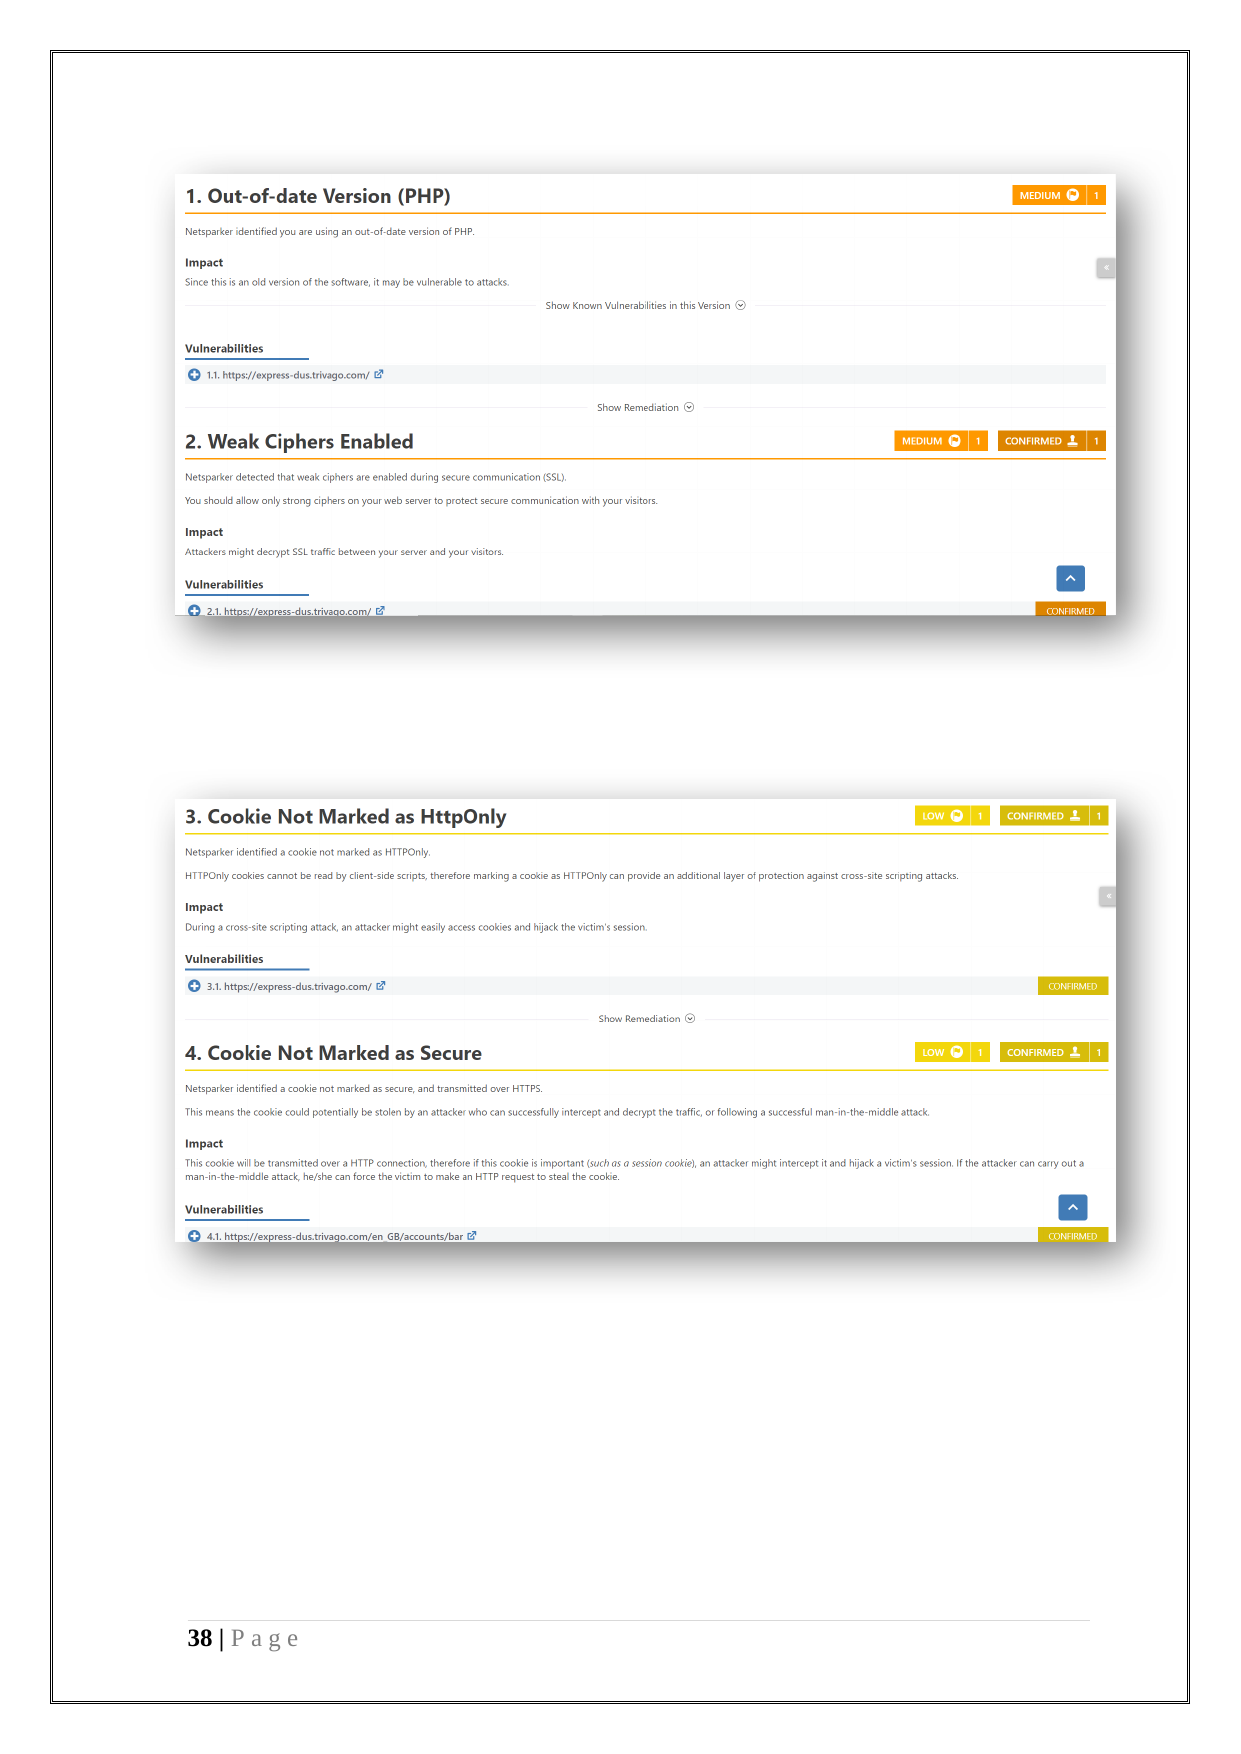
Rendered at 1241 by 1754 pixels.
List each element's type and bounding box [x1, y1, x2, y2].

picture [175, 799, 1116, 1242]
picture [175, 174, 1116, 616]
